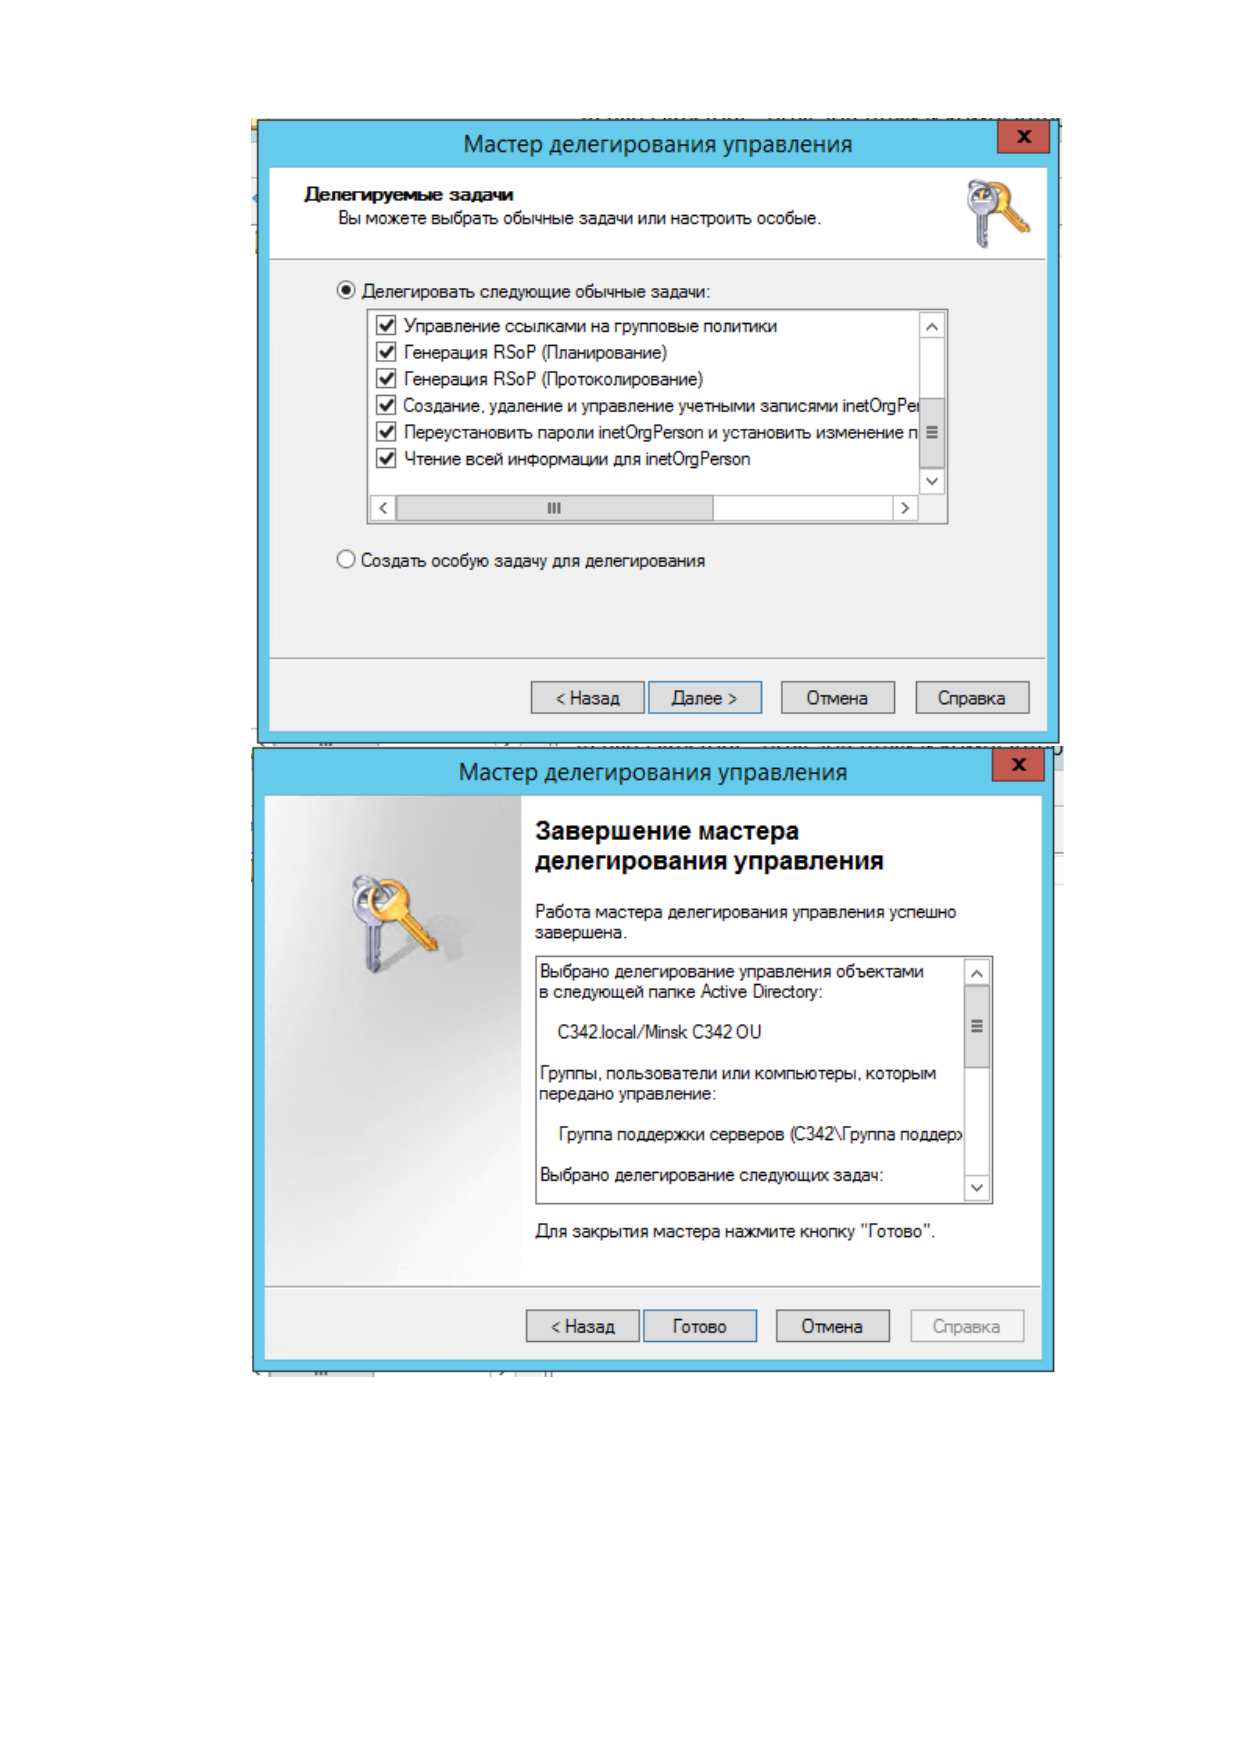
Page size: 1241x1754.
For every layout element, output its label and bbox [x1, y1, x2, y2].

picture [251, 118, 1064, 1377]
